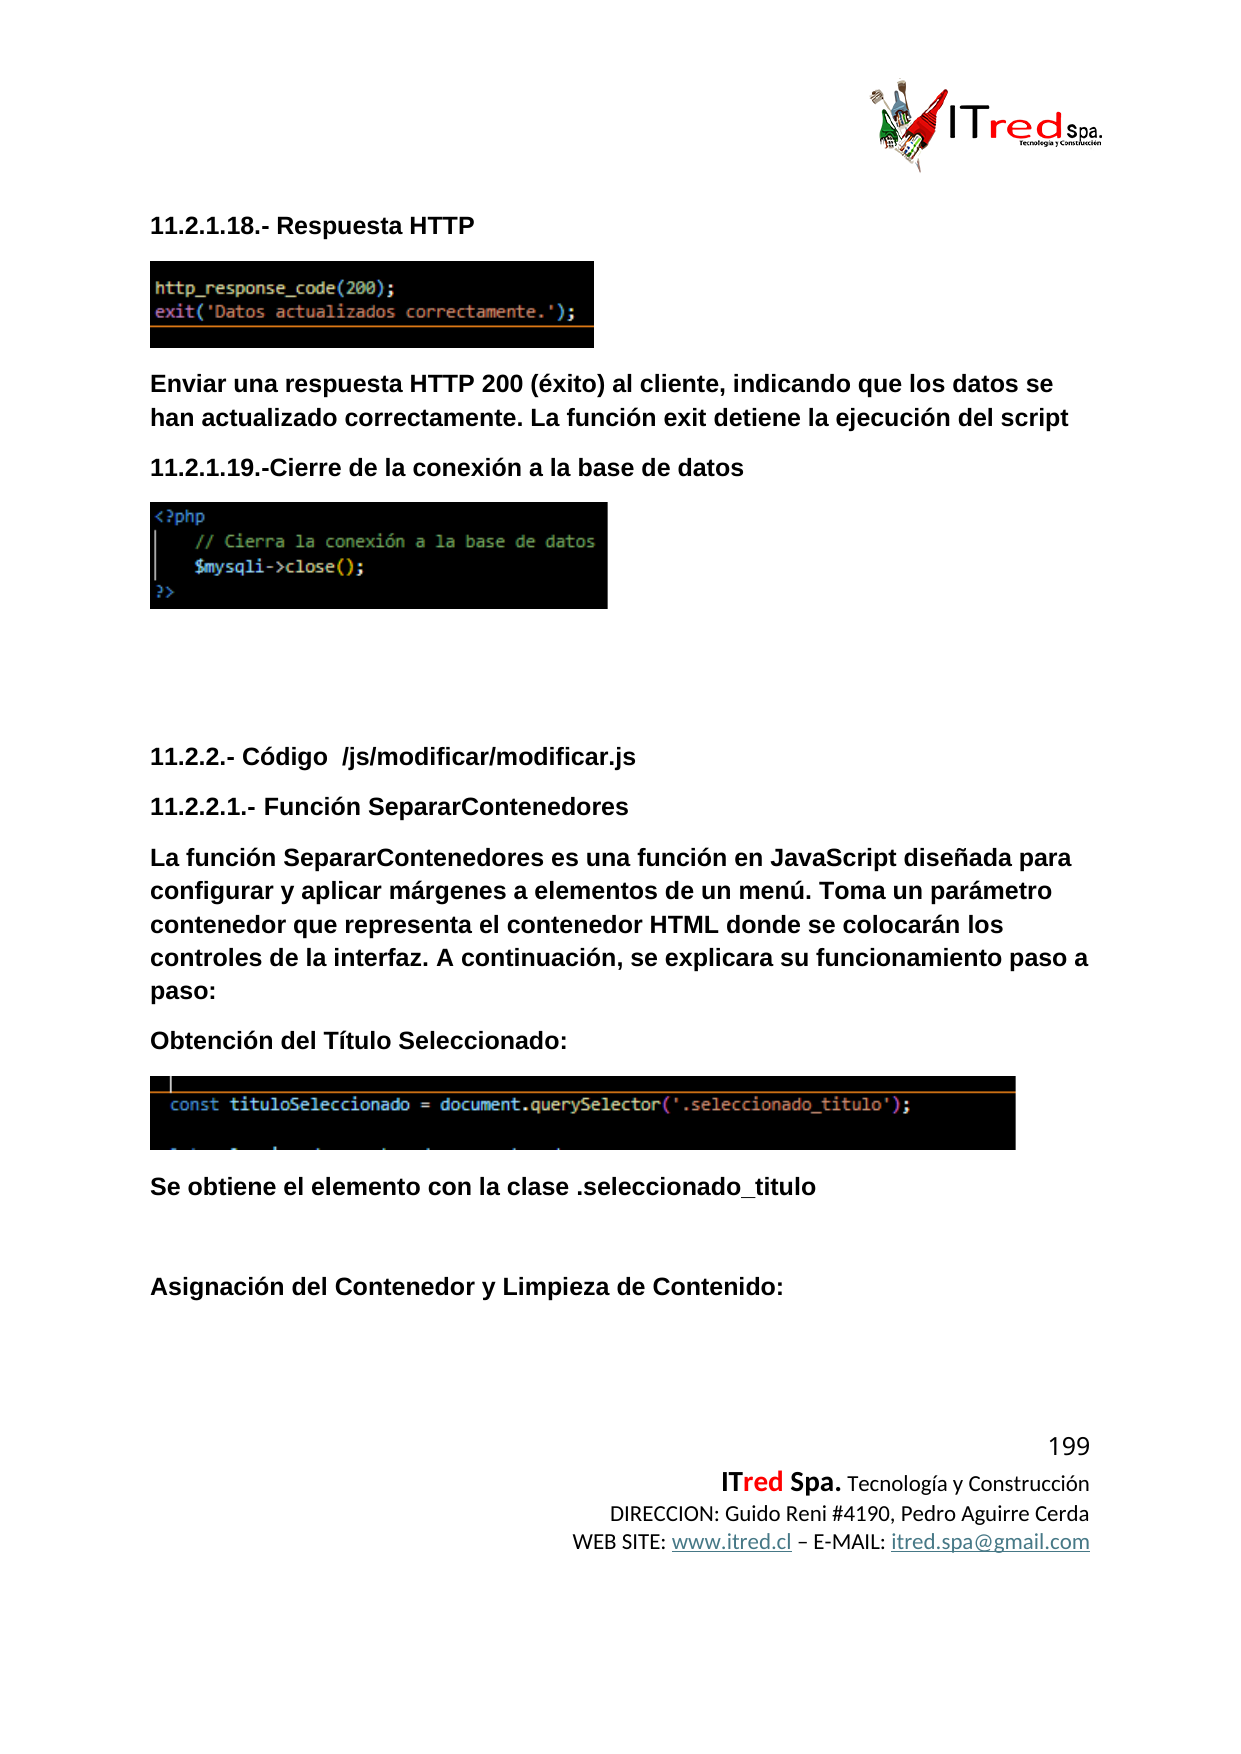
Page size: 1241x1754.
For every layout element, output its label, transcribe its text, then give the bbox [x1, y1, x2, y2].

picture [150, 502, 608, 609]
picture [150, 1076, 1016, 1150]
text Enviar una respuesta HTTP 200 (éxito) al cliente, indicando que los datos se han actualizado correctamente. La función exit detiene la ejecución del script [150, 369, 1090, 432]
text Se obtiene el elemento con la clase .seleccionado_titulo [150, 1172, 1090, 1201]
text Obtención del Título Seleccionado: [150, 1026, 1090, 1055]
text 11.2.2.- Código /js/modificar/modificar.js [150, 742, 1090, 771]
picture [868, 77, 1102, 174]
text 11.2.1.19.-Cierre de la conexión a la base de datos [150, 453, 1090, 482]
text La función SepararContenedores es una función en JavaScript diseñada para configurar y aplicar márgenes a elementos de un menú. Toma un parámetro contenedor que representa el contenedor HTML donde se colocarán los controles de la interfaz. A continuación, se explicara su funcionamiento paso a paso: [150, 843, 1090, 1005]
text 11.2.2.1.- Función SepararContenedores [150, 792, 1090, 821]
picture [150, 261, 594, 348]
text Asignación del Contenedor y Limpieza de Contenido: [150, 1272, 1090, 1301]
text 11.2.1.18.- Respuesta HTTP [150, 211, 1090, 239]
